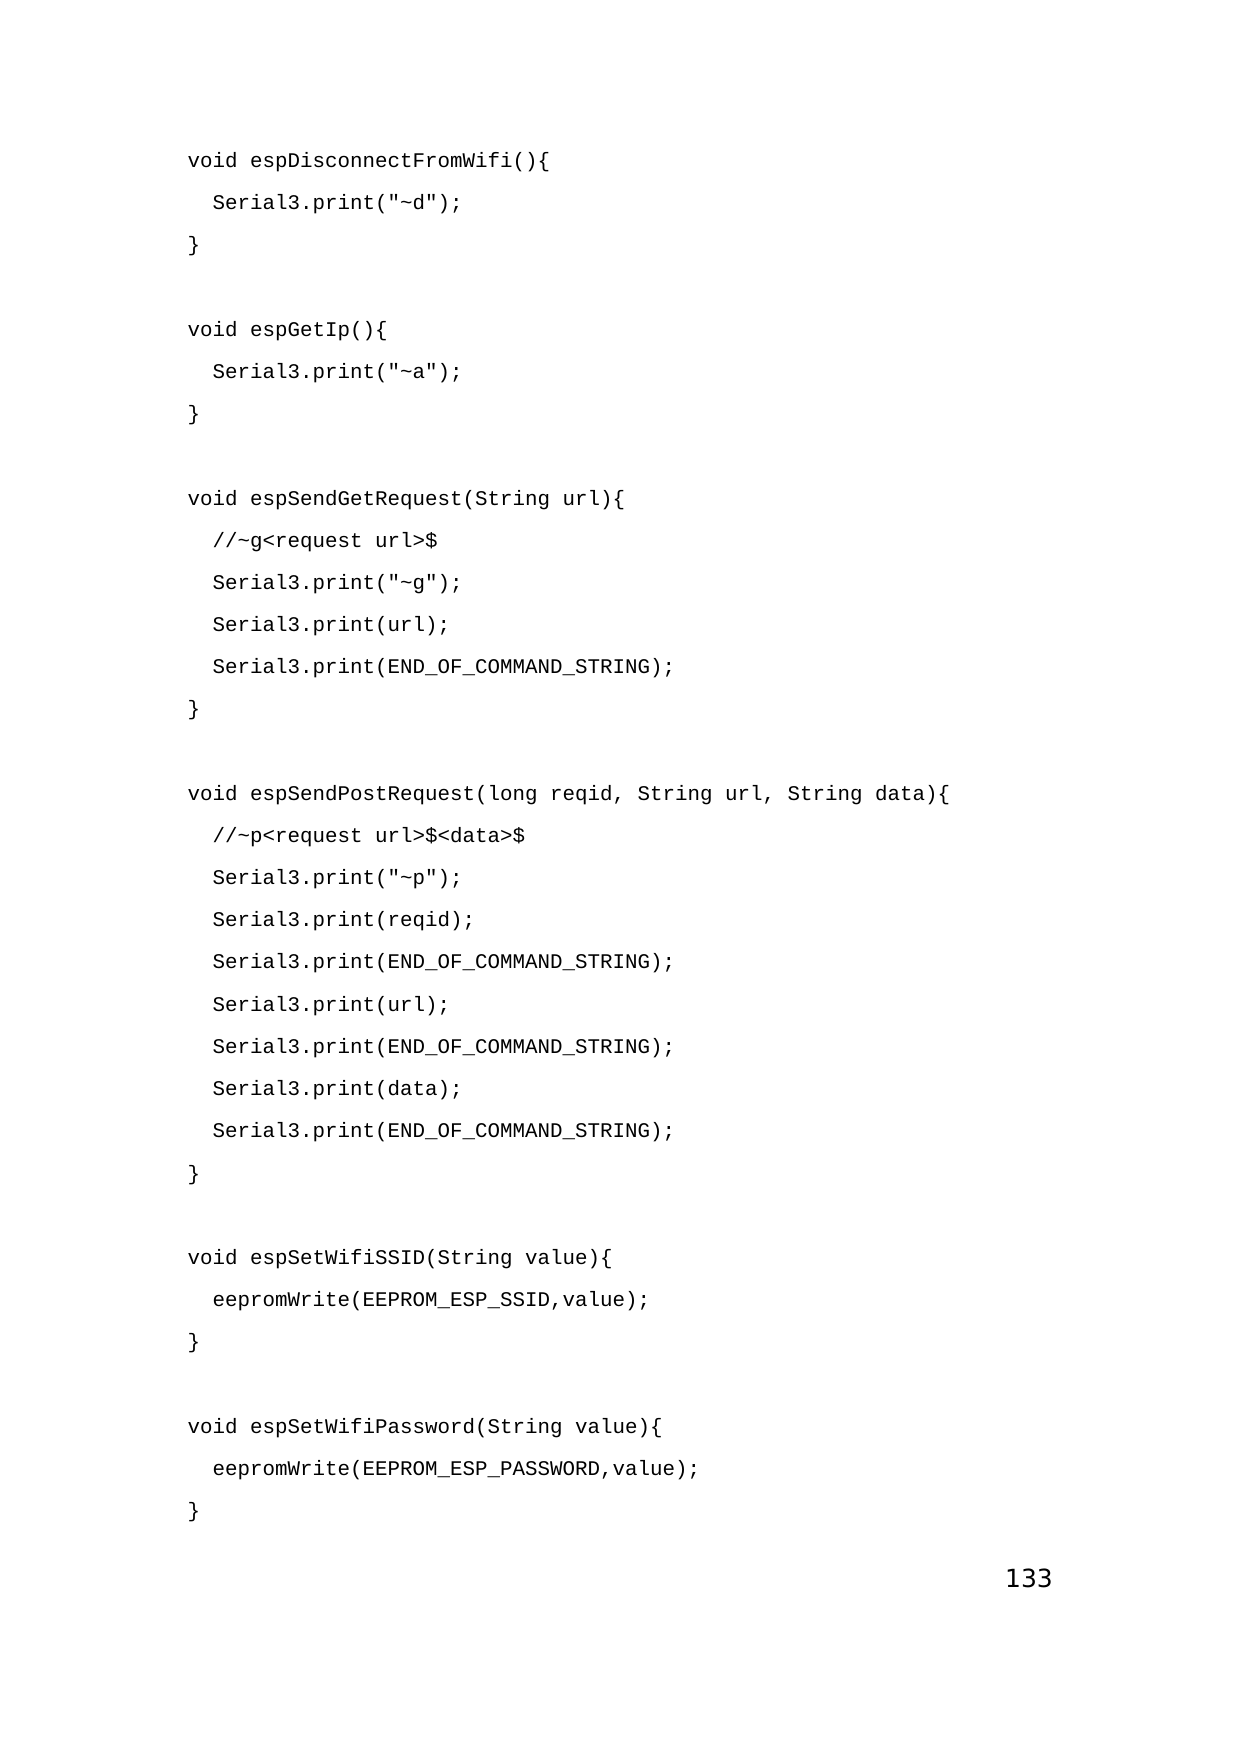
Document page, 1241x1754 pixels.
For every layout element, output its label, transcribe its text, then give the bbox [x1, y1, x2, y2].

text eepromWrite(EEPROM_ESP_SSID,value); [187, 1289, 1053, 1313]
text //~p<request url>$<data>$ [187, 825, 1053, 849]
text void espGetIp(){ [187, 319, 1053, 342]
text void espDisconnectFromWifi(){ [187, 150, 1053, 174]
text Serial3.print("~p"); [187, 867, 1053, 891]
text eepromWrite(EEPROM_ESP_PASSWORD,value); [187, 1458, 1053, 1481]
text } [187, 698, 1053, 722]
text void espSendGetRequest(String url){ [187, 487, 1053, 511]
text Serial3.print(url); [187, 994, 1053, 1017]
text Serial3.print("~d"); [187, 192, 1053, 216]
text Serial3.print(END_OF_COMMAND_STRING); [187, 656, 1053, 680]
text Serial3.print(url); [187, 614, 1053, 638]
text Serial3.print(data); [187, 1078, 1053, 1102]
text Serial3.print(END_OF_COMMAND_STRING); [187, 1036, 1053, 1059]
text } [187, 403, 1053, 427]
text void espSetWifiSSID(String value){ [187, 1247, 1053, 1271]
text void espSetWifiPassword(String value){ [187, 1416, 1053, 1439]
text Serial3.print(END_OF_COMMAND_STRING); [187, 952, 1053, 975]
text } [187, 1162, 1053, 1186]
text void espSendPostRequest(long reqid, String url, String data){ [187, 783, 1053, 806]
text //~g<request url>$ [187, 530, 1053, 553]
text } [187, 234, 1053, 258]
text } [187, 1331, 1053, 1355]
text } [187, 1500, 1053, 1524]
text Serial3.print("~a"); [187, 361, 1053, 384]
text Serial3.print("~g"); [187, 572, 1053, 596]
text Serial3.print(reqid); [187, 909, 1053, 933]
text Serial3.print(END_OF_COMMAND_STRING); [187, 1120, 1053, 1144]
